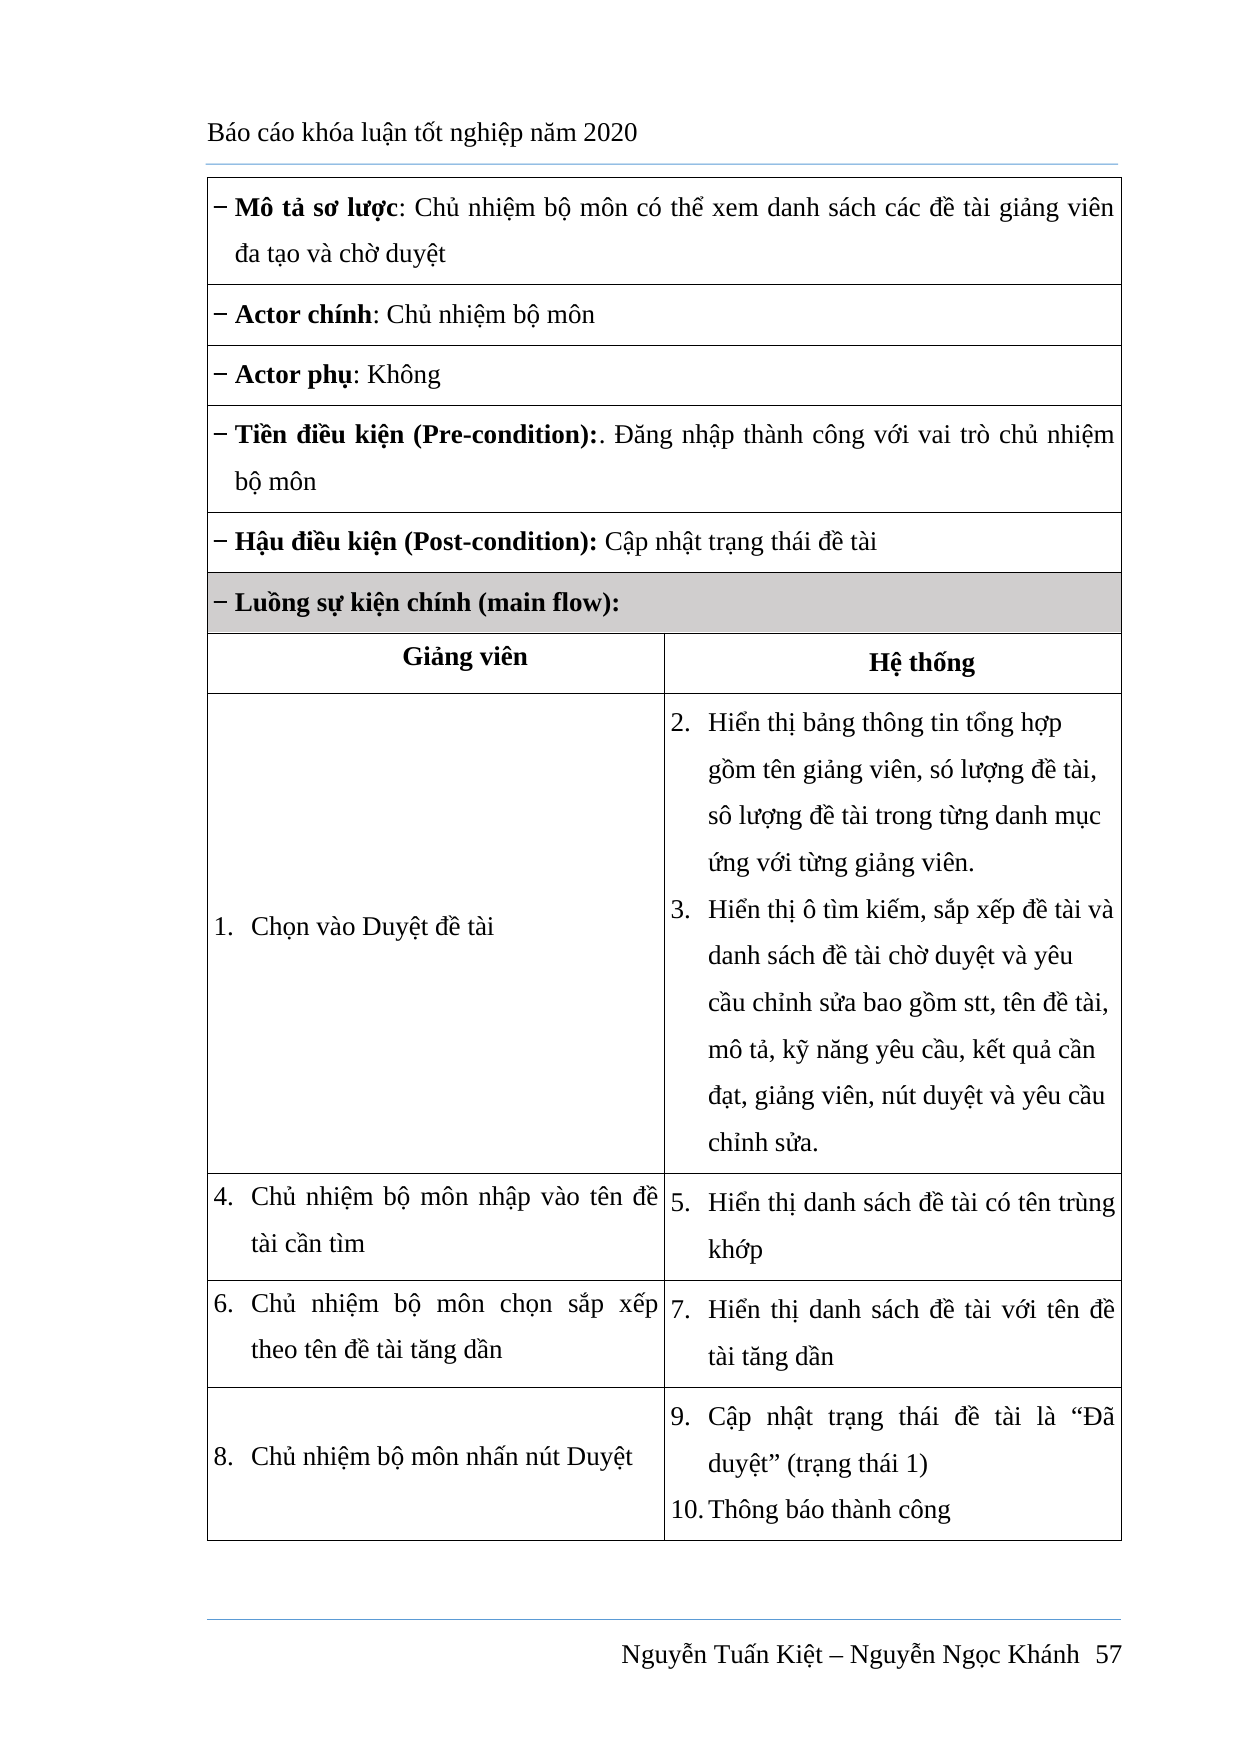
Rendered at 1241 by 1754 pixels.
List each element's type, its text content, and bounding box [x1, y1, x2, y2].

table_cell Hệ thống [665, 634, 1121, 693]
table_cell Hiển thị danh sách đề tài có tên trùng khớp [665, 1174, 1121, 1280]
table_cell Cập nhật trạng thái đề tài là “Đã duyệt” (trạng thái 1) Thông báo thành công [665, 1388, 1121, 1540]
table_cell Mô tả sơ lược: Chủ nhiệm bộ môn có thể xem danh sách các đề tài giảng viên đa tạo và chờ duyệt [208, 178, 1121, 284]
table_cell Hậu điều kiện (Post-condition): Cập nhật trạng thái đề tài [208, 513, 1121, 572]
table_cell Luồng sự kiện chính (main flow): [208, 573, 1121, 632]
table_cell Hiển thị bảng thông tin tổng hợp gồm tên giảng viên, só lượng đề tài, sô lượng đề tài trong từng danh mục ứng với từng giảng viên. Hiển thị ô tìm kiếm, sắp xếp đề tài và danh sách đề tài chờ duyệt và yêu cầu chỉnh sửa bao gồm stt, tên đề tài, mô tả, kỹ năng yêu cầu, kết quả cần đạt, giảng viên, nút duyệt và yêu cầu chỉnh sửa. [665, 694, 1121, 1173]
table_cell Actor phụ: Không [208, 346, 1121, 405]
table_cell Giảng viên [208, 634, 664, 693]
table_cell Actor chính: Chủ nhiệm bộ môn [208, 285, 1121, 344]
table_cell Chủ nhiệm bộ môn chọn sắp xếp theo tên đề tài tăng dần [208, 1281, 664, 1387]
table_cell Chủ nhiệm bộ môn nhấn nút Duyệt [208, 1388, 664, 1540]
table_cell Tiền điều kiện (Pre-condition):. Đăng nhập thành công với vai trò chủ nhiệm bộ môn [208, 406, 1121, 512]
table_cell Chọn vào Duyệt đề tài [208, 694, 664, 1173]
table_cell Chủ nhiệm bộ môn nhập vào tên đề tài cần tìm [208, 1174, 664, 1280]
table_cell Hiển thị danh sách đề tài với tên đề tài tăng dần [665, 1281, 1121, 1387]
